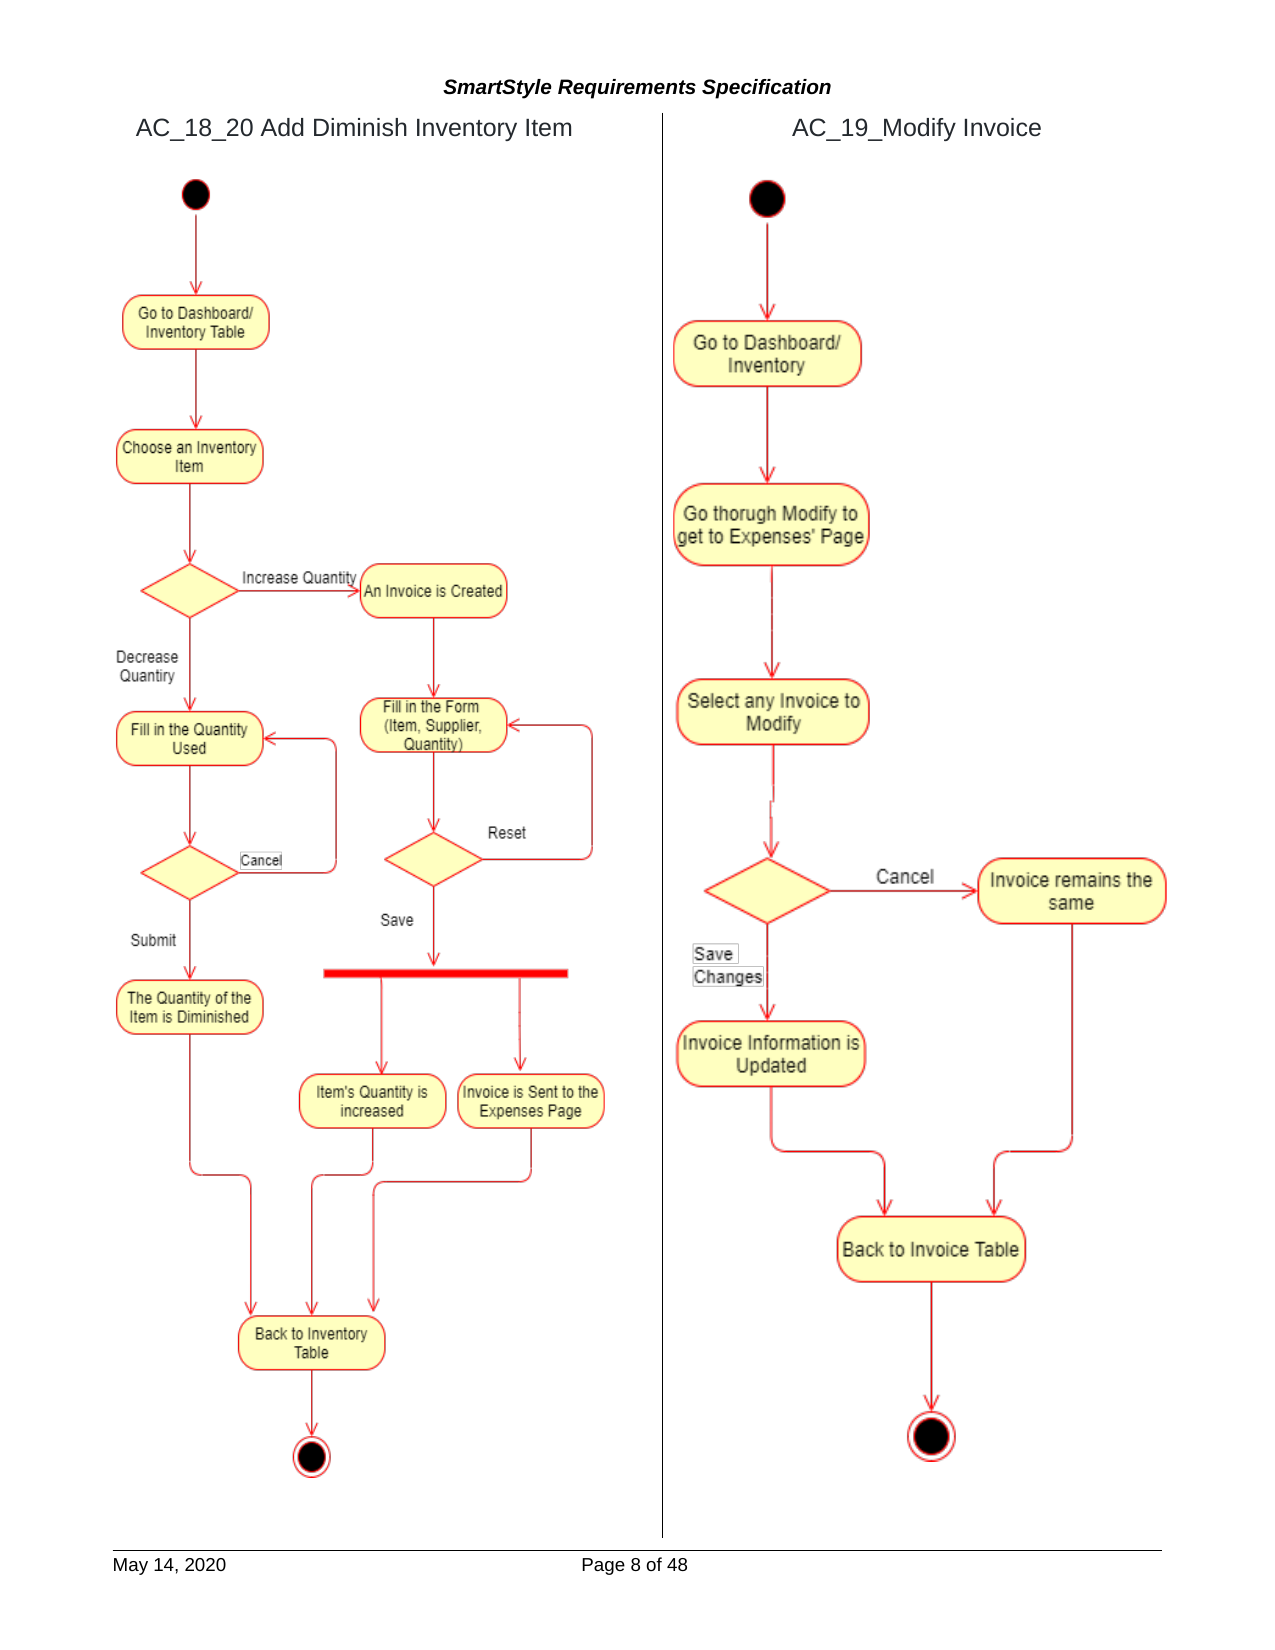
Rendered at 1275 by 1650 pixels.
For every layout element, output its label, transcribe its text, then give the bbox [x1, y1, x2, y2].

picture [673, 174, 1167, 1462]
table_cell AC_19_Modify Invoice [663, 113, 1172, 1538]
picture [104, 174, 605, 1478]
table_cell AC_18_20 Add Diminish Inventory Item [47, 113, 662, 1538]
